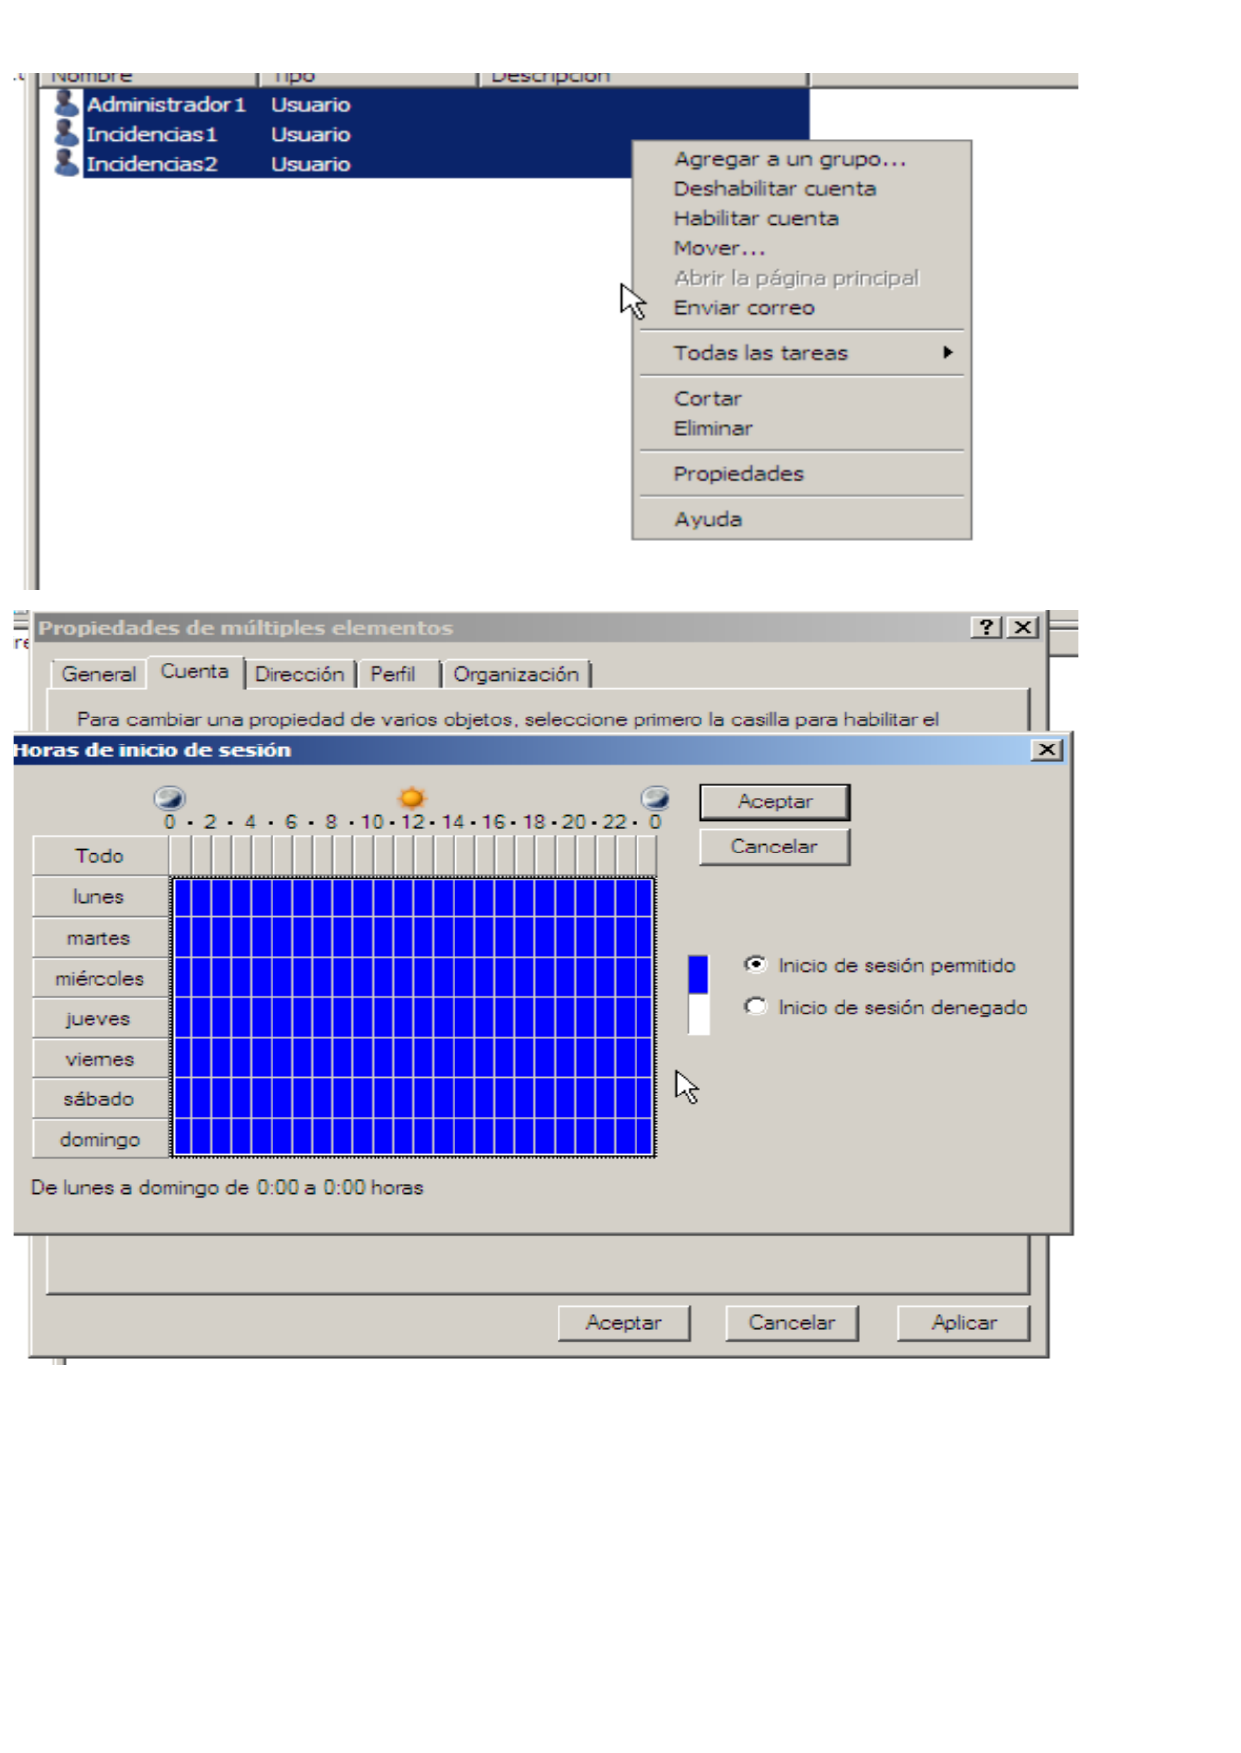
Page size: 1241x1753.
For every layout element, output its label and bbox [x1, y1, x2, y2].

picture [13, 610, 1079, 1365]
picture [13, 73, 1079, 590]
